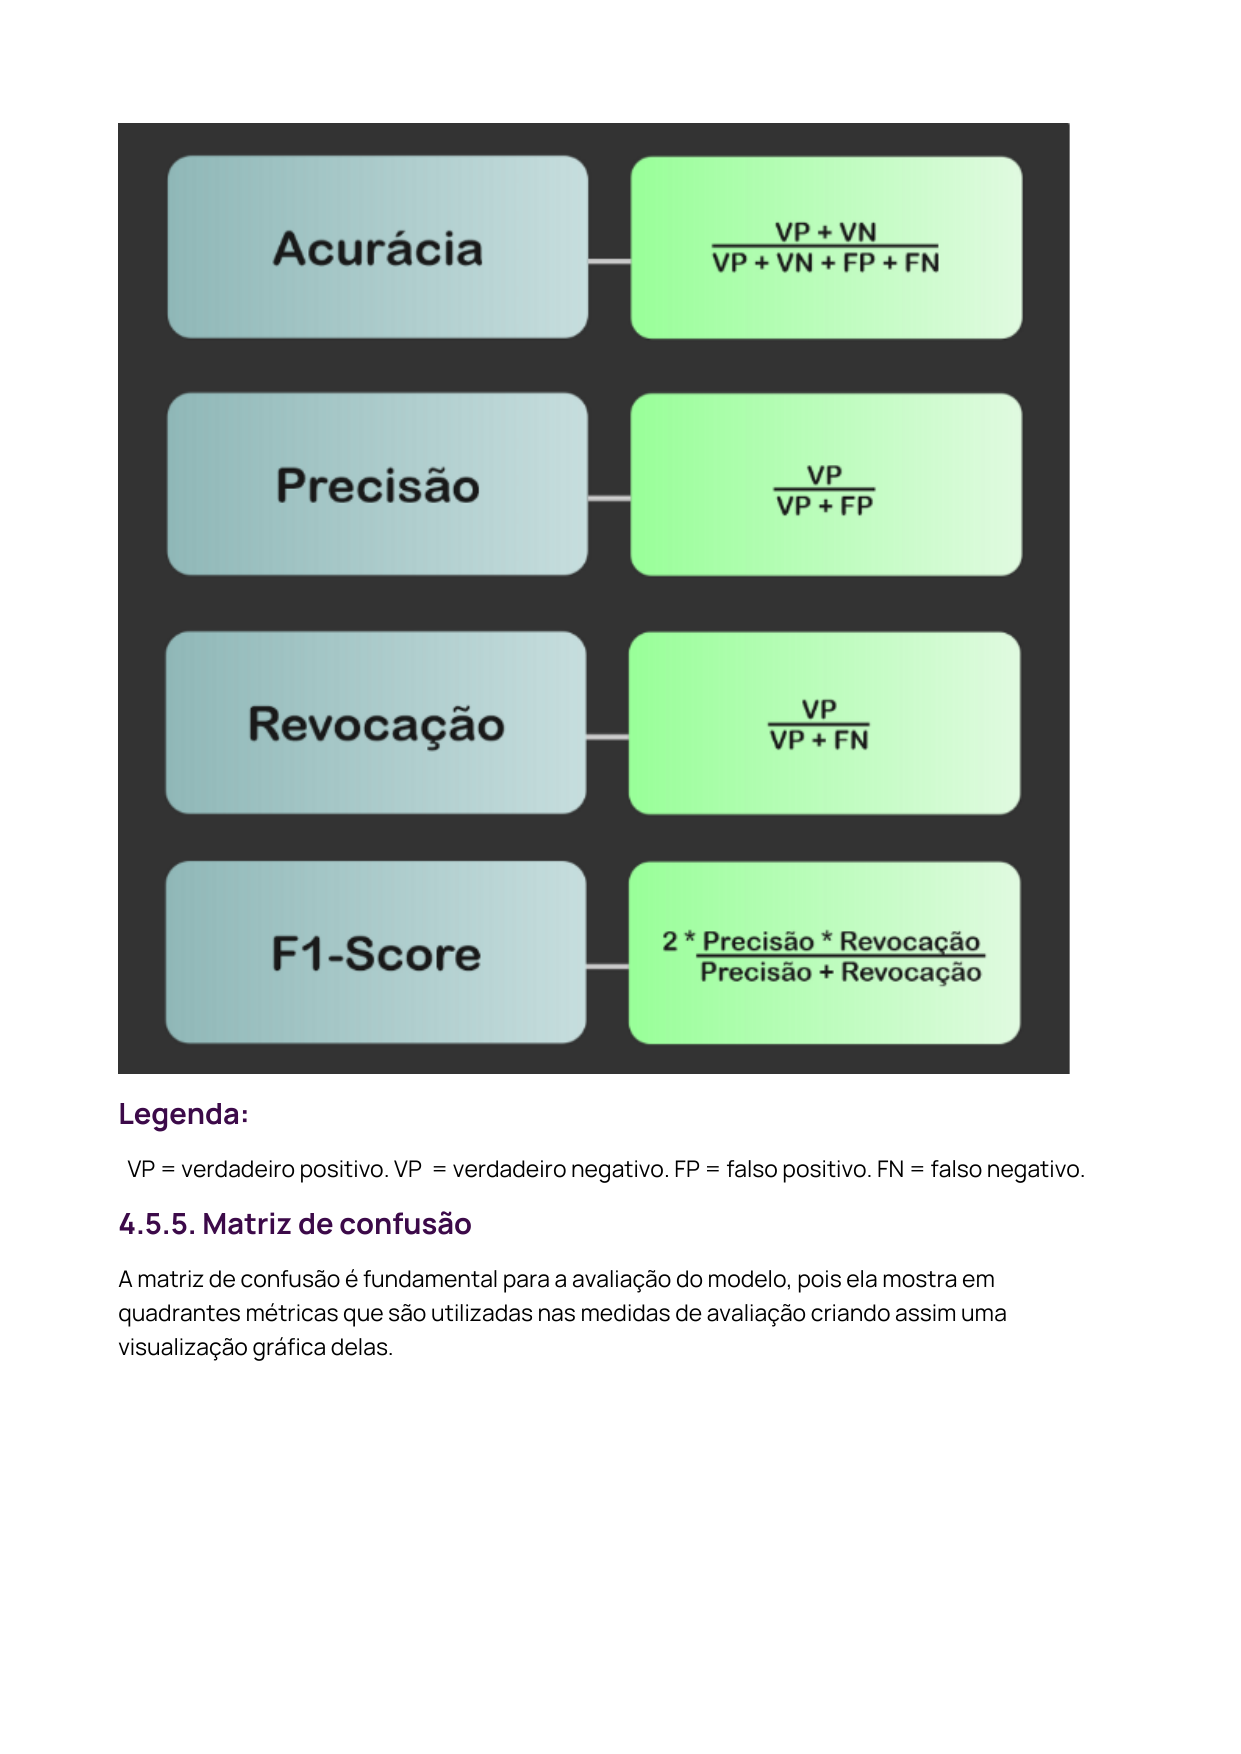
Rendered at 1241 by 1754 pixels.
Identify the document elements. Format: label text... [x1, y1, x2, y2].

text 4.5.5. Matriz de confusão [118, 1203, 1122, 1243]
text VP = verdadeiro positivo. VP = verdadeiro negativo. FP = falso positivo. FN = falso negativo. [118, 1153, 1122, 1184]
text Legenda: [118, 1093, 1122, 1133]
picture [118, 123, 1070, 1074]
text A matriz de confusão é fundamental para a avaliação do modelo, pois ela mostra em quadrantes métricas que são utilizadas nas medidas de avaliação criando assim uma visualização gráfica delas. [118, 1263, 1122, 1362]
